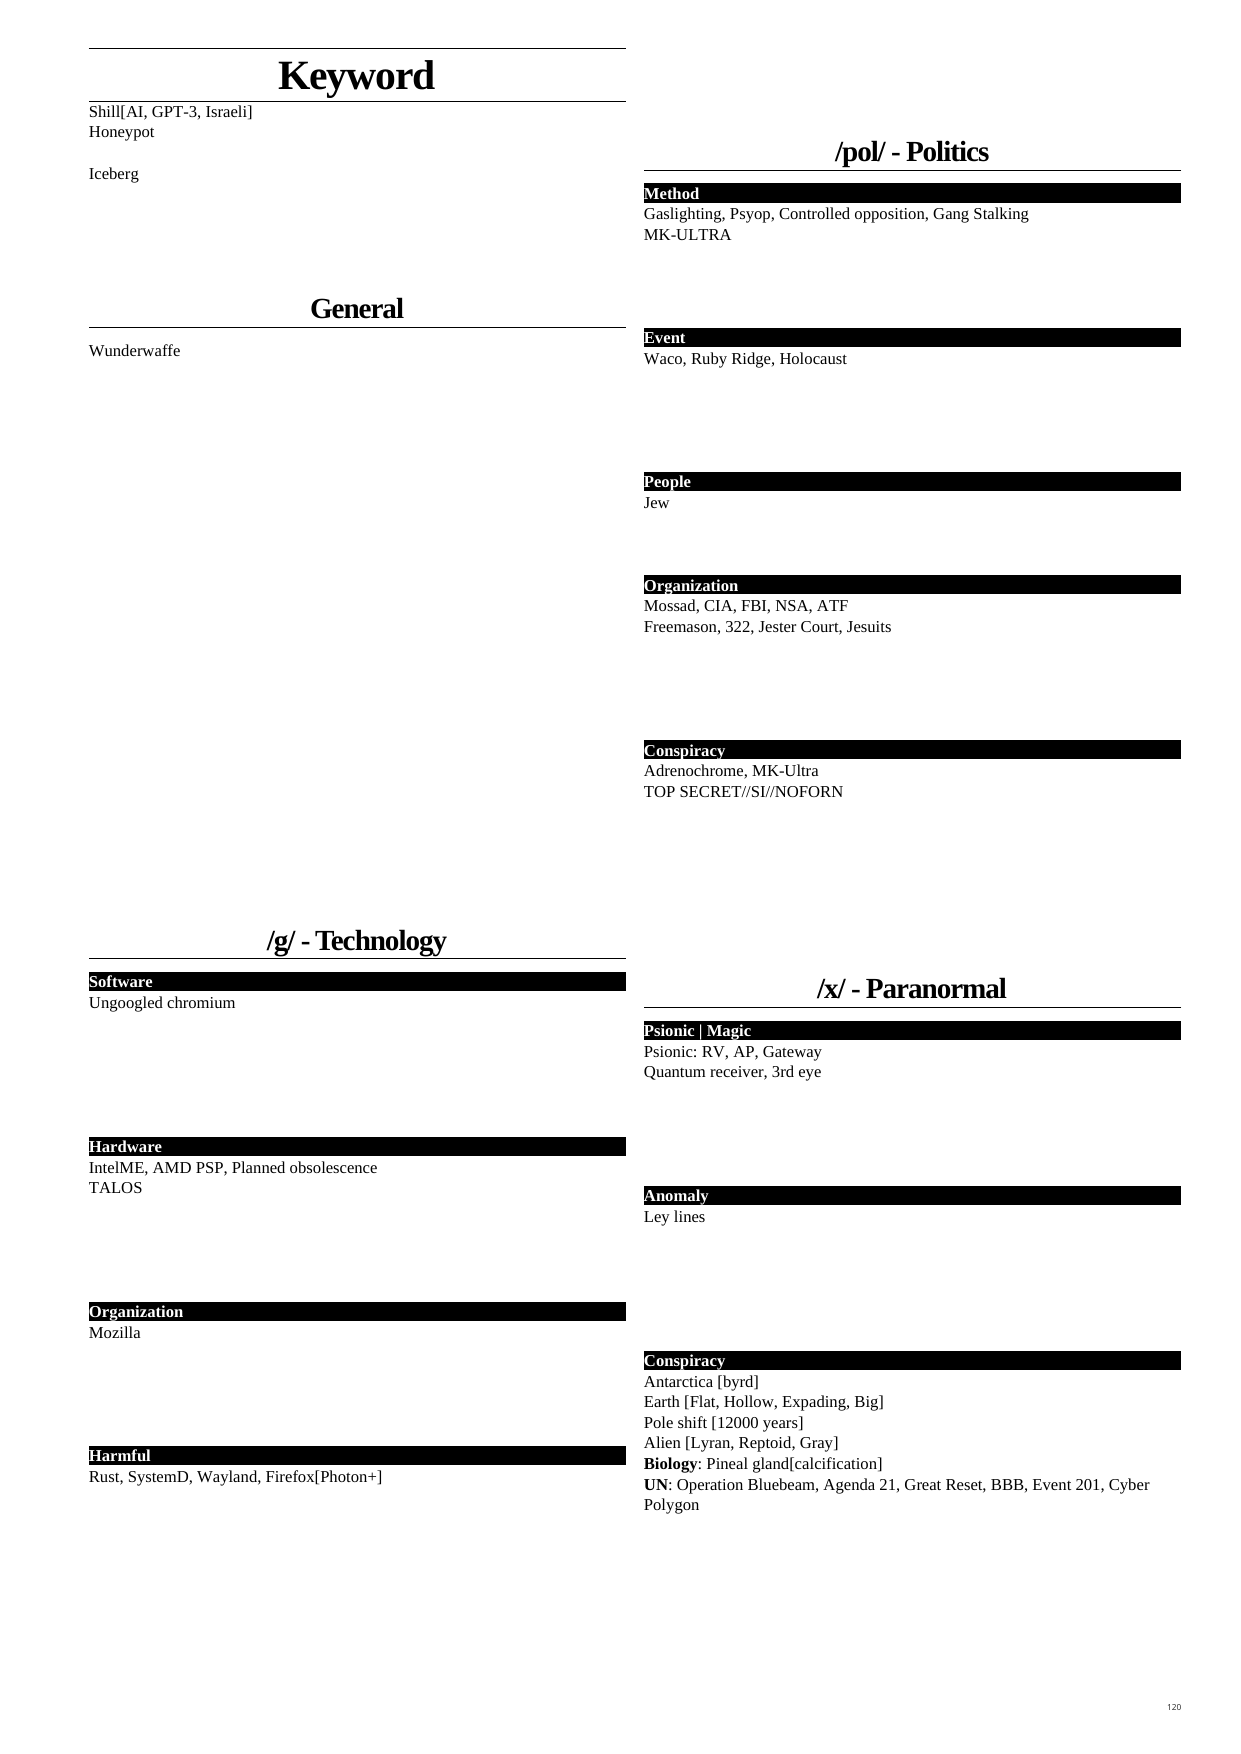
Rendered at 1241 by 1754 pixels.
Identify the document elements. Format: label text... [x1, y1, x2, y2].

text Ungoogled chromium [89, 992, 626, 1012]
subtitle /x/ - Paranormal [644, 972, 1181, 1007]
subtitle /pol/ - Politics [644, 134, 1181, 170]
subtitle Method [644, 183, 1181, 203]
text TOP SECRET//SI//NOFORN [644, 782, 1181, 801]
text MK-ULTRA [644, 225, 1181, 244]
text Rust, SystemD, Wayland, Firefox[Photon+] [89, 1467, 626, 1486]
subtitle Conspiracy [644, 740, 1181, 759]
subtitle Organization [644, 575, 1181, 594]
text Honeypot [89, 122, 626, 141]
text Jew [644, 493, 1181, 512]
subtitle General [89, 292, 626, 327]
subtitle People [644, 472, 1181, 491]
text IntelME, AMD PSP, Planned obsolescence [89, 1157, 626, 1177]
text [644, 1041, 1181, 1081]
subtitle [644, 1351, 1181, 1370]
text Iceberg [89, 163, 626, 183]
subtitle Harmful [89, 1446, 626, 1465]
text Adrenochrome, MK-Ultra [644, 761, 1181, 780]
subtitle Psionic | Magic [644, 1021, 1181, 1040]
text Wunderwaffe [89, 341, 626, 360]
text Gaslighting, Psyop, Controlled opposition, Gang Stalking [644, 204, 1181, 223]
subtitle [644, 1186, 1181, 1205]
text Mossad, CIA, FBI, NSA, ATF [644, 596, 1181, 615]
text Waco, Ruby Ridge, Holocaust [644, 348, 1181, 368]
subtitle Organization [89, 1302, 626, 1321]
subtitle /g/ - Technology [89, 923, 626, 958]
text Freemason, 322, Jester Court, Jesuits [644, 617, 1181, 636]
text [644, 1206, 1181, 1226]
text Mozilla [89, 1322, 626, 1342]
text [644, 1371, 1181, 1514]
subtitle Hardware [89, 1137, 626, 1156]
subtitle Software [89, 972, 626, 991]
text TALOS [89, 1178, 626, 1197]
subtitle Event [644, 328, 1181, 347]
text Shill[AI, GPT-3, Israeli] [89, 102, 626, 121]
subtitle Keyword [89, 49, 626, 101]
